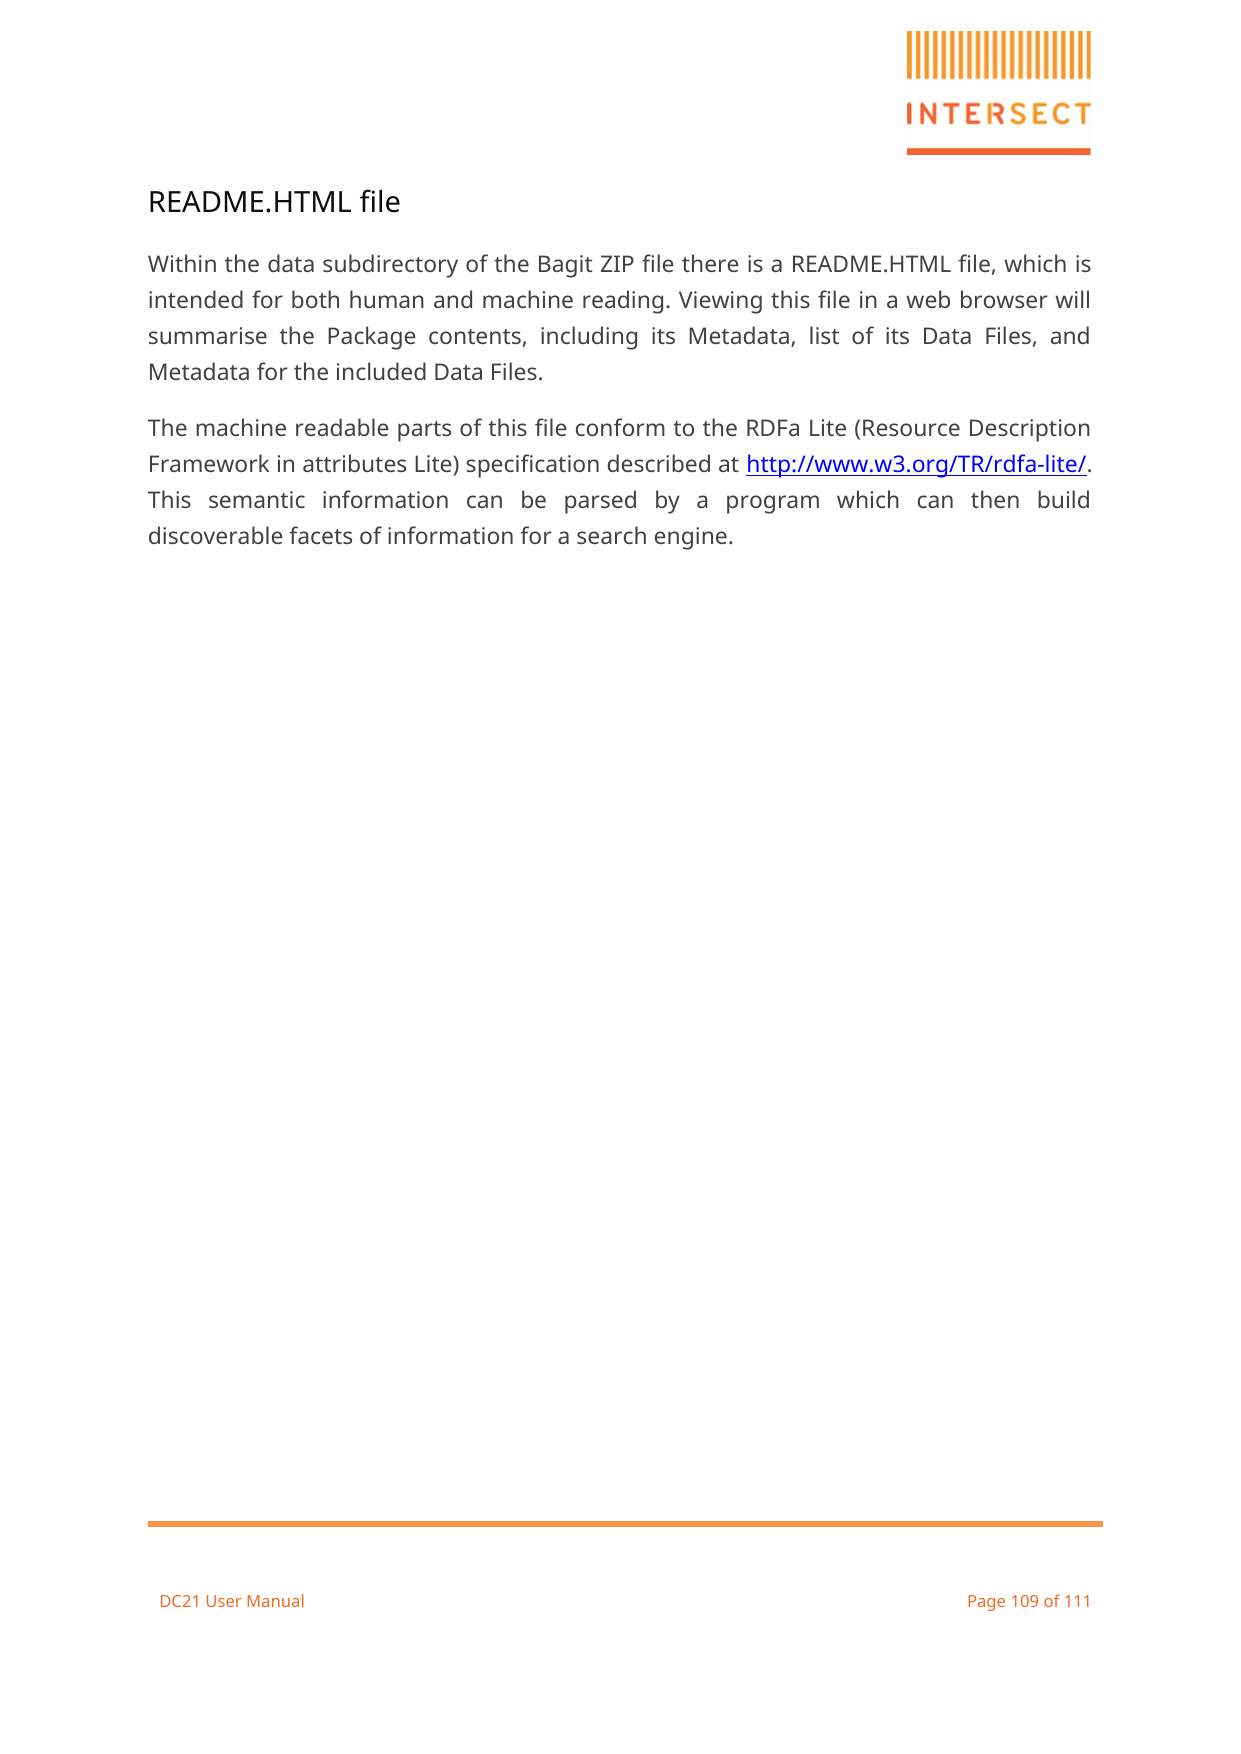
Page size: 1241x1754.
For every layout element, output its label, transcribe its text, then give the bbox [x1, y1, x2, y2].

subtitle README.HTML file [148, 181, 1092, 221]
picture [905, 29, 1093, 157]
text Within the data subdirectory of the Bagit ZIP file there is a README.HTML file, which is intended for both human and machine reading. Viewing this file in a web browser will summarise the Package contents, including its Metadata, list of its Data Files, and Metadata for the included Data Files. [148, 248, 1092, 387]
text The machine readable parts of this file conform to the RDFa Lite (Resource Description Framework in attributes Lite) specification described at http://www.w3.org/TR/rdfa-lite/. This semantic information can be parsed by a program which can then build discoverable facets of information for a search engine. [148, 412, 1092, 551]
